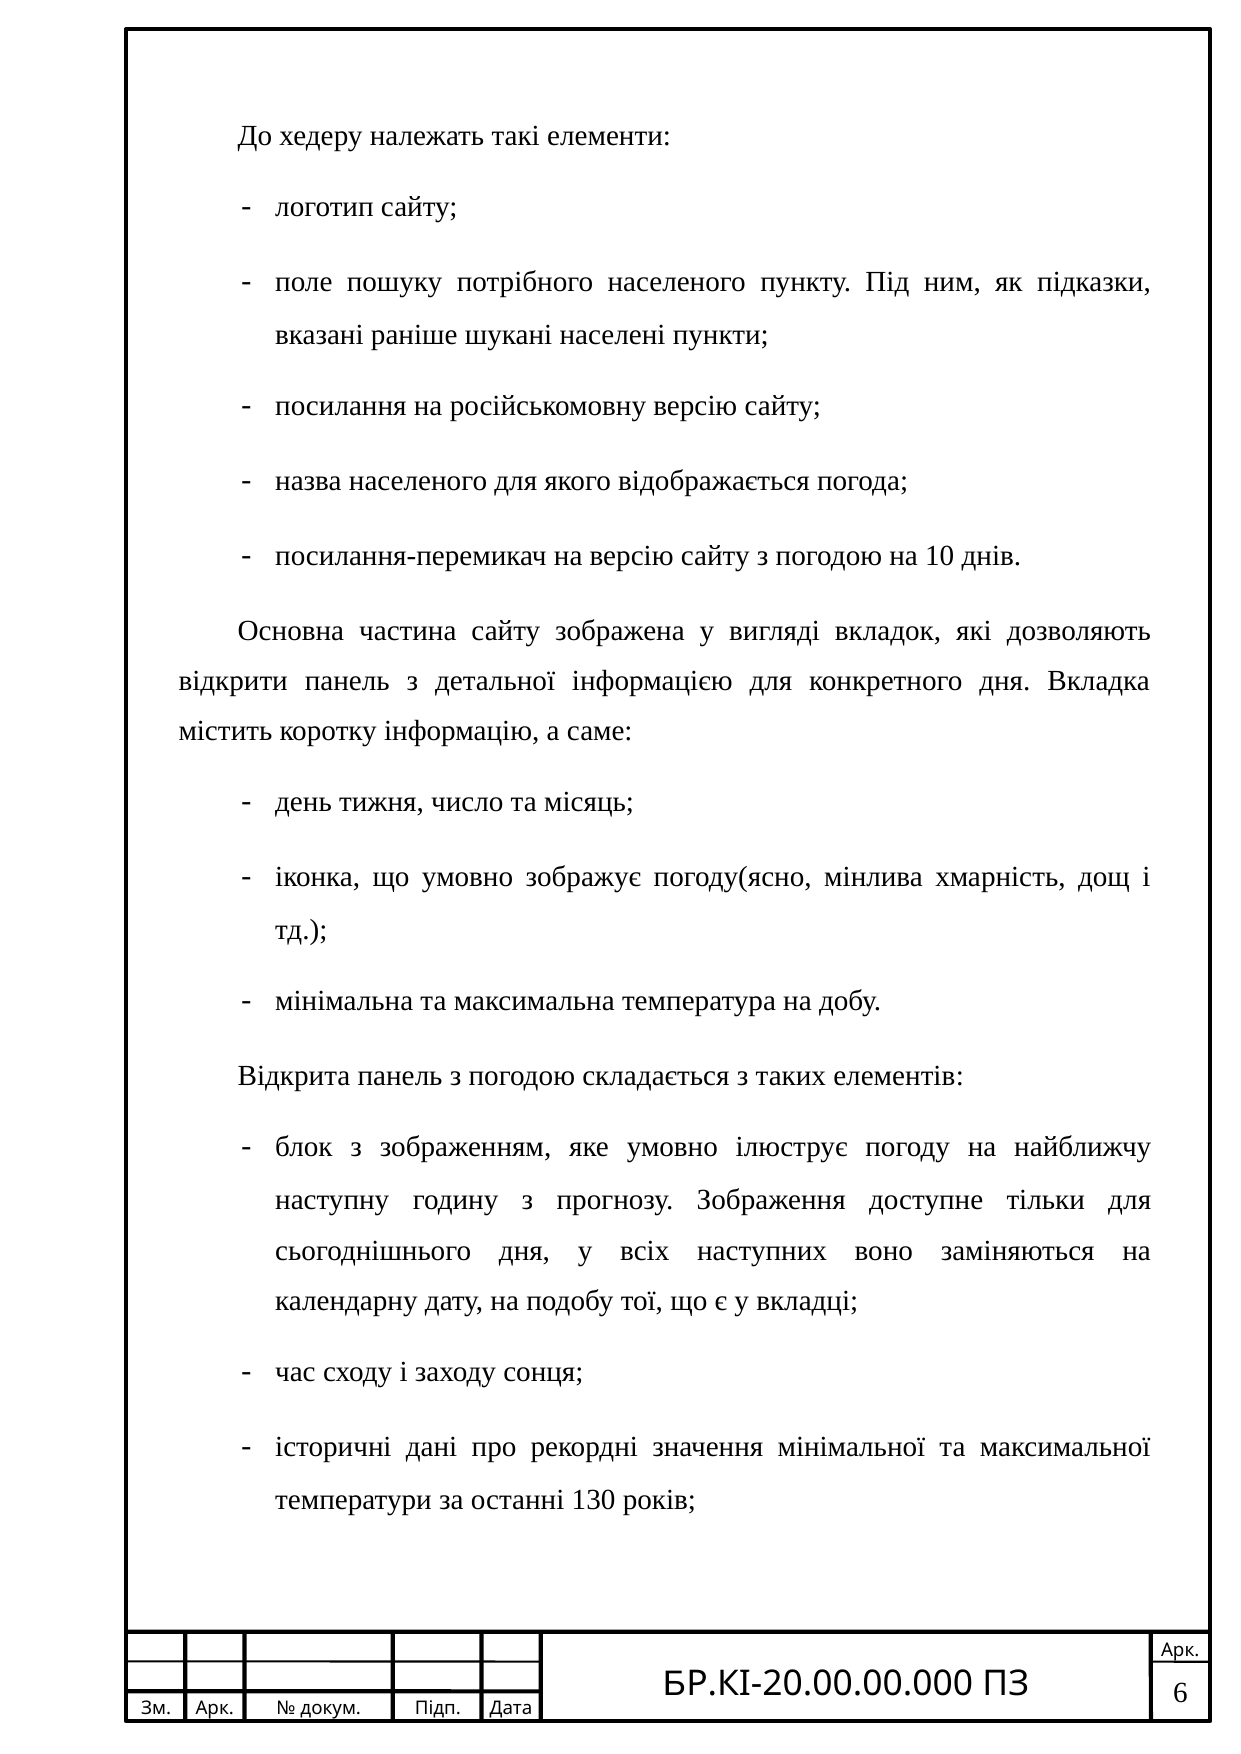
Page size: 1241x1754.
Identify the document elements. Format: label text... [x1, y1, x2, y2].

list логотип сайту; [237, 189, 1152, 225]
text Відкрита панель з погодою складається з таких елементів: [178, 1058, 1152, 1092]
list поле пошуку потрібного населеного пункту. Під ним, як підказки, вказані раніше шукані населені пункти; [237, 264, 1152, 351]
list день тижня, число та місяць; [237, 784, 1152, 821]
list час сходу і заходу сонця; [237, 1354, 1152, 1390]
list мінімальна та максимальна температура на добу. [237, 983, 1152, 1019]
list посилання-перемикач на версію сайту з погодою на 10 днів. [237, 538, 1152, 574]
list блок з зображенням, яке умовно ілюструє погоду на найближчу наступну годину з прогнозу. Зображення доступне тільки для сьогоднішнього дня, у всіх наступних воно заміняються на календарну дату, на подобу тої, що є у вкладці; [237, 1129, 1152, 1316]
text До хедеру належать такі елементи: [178, 118, 1152, 152]
list іконка, що умовно зображує погоду(ясно, мінлива хмарність, дощ і тд.); [237, 859, 1152, 946]
list історичні дані про рекордні значення мінімальної та максимальної температури за останні 130 років; [237, 1429, 1152, 1515]
list назва населеного для якого відображається погода; [237, 463, 1152, 499]
list посилання на російськомовну версію сайту; [237, 388, 1152, 424]
text Основна частина сайту зображена у вигляді вкладок, які дозволяють відкрити панель з детальної інформацією для конкретного дня. Вкладка містить коротку інформацію, а саме: [178, 613, 1152, 747]
